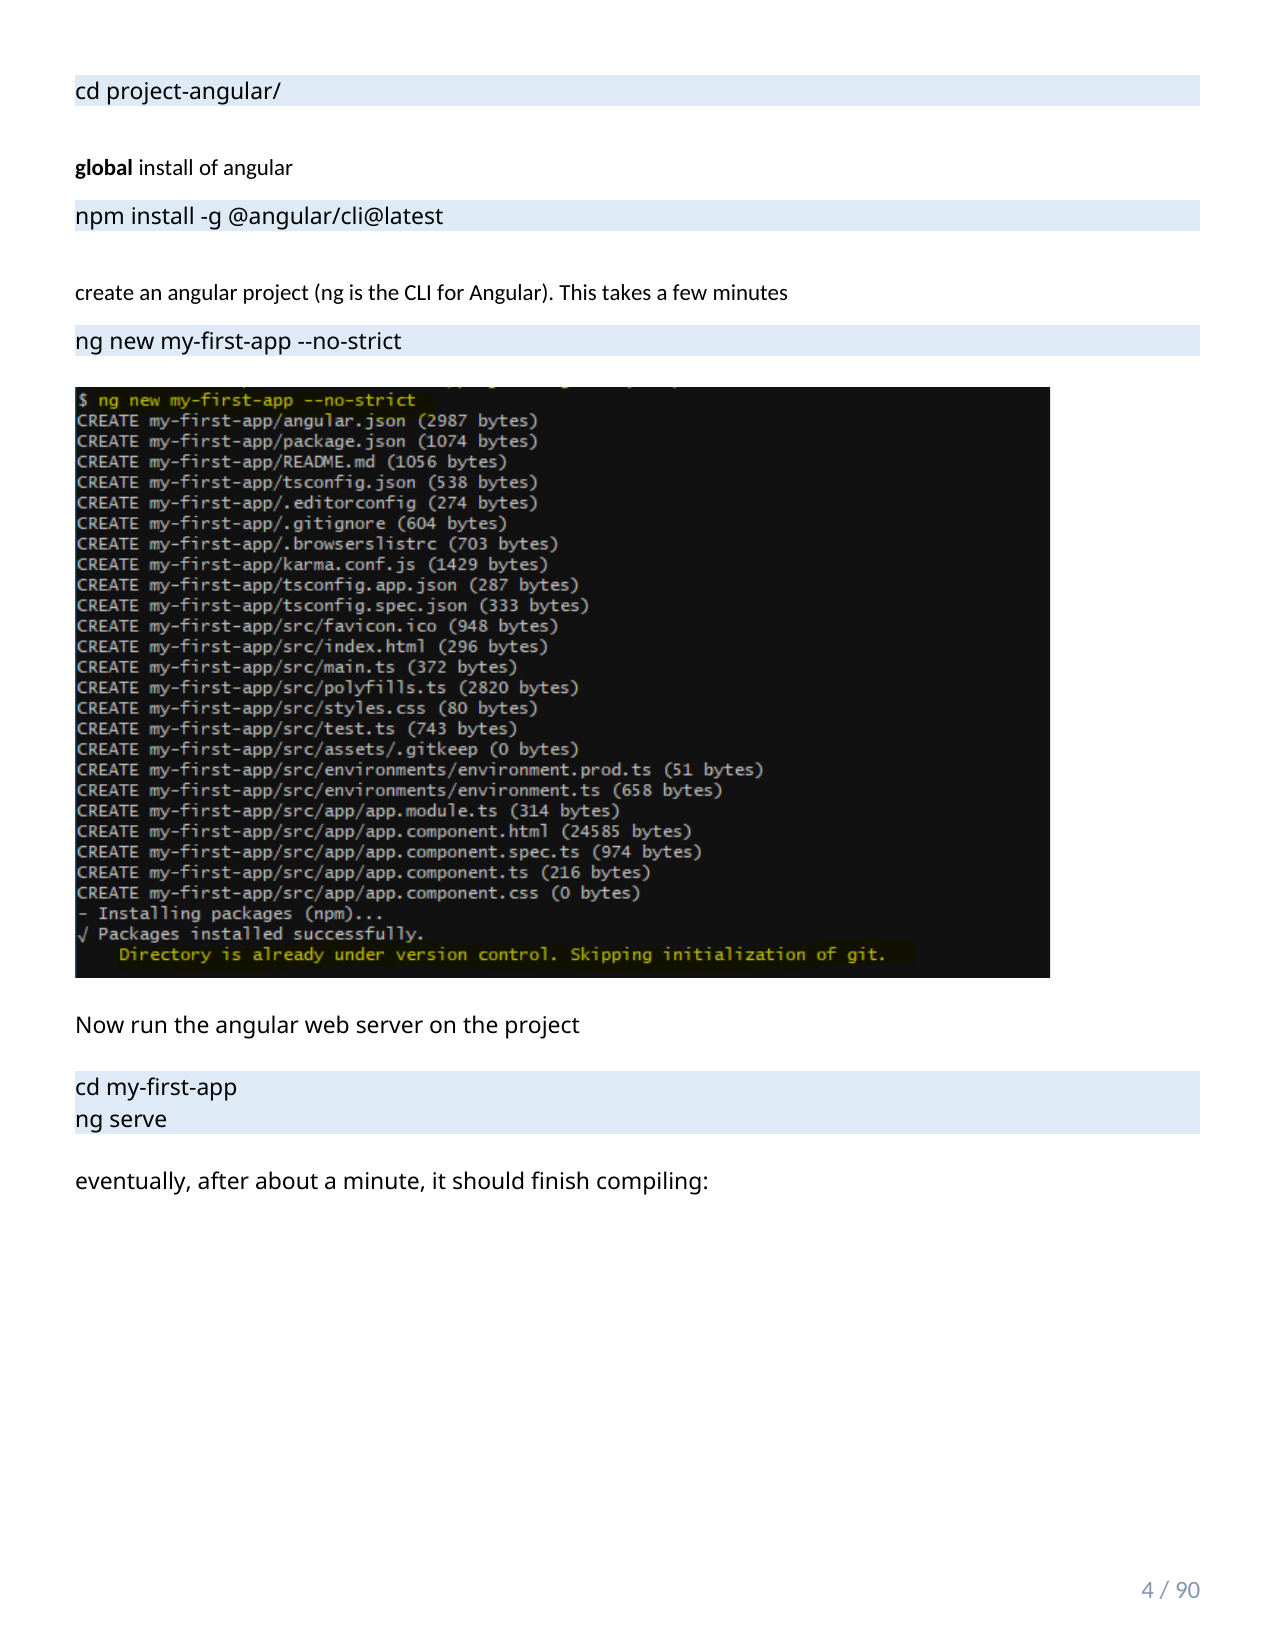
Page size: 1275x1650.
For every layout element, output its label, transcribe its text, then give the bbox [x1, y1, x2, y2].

text global install of angular [75, 153, 1200, 181]
picture [75, 387, 1050, 978]
text ng new my-first-app --no-strict [75, 325, 1200, 356]
text cd project-angular/ [75, 75, 1200, 106]
text ng serve [75, 1102, 1200, 1134]
text npm install -g @angular/cli@latest [75, 200, 1200, 231]
text cd my-first-app [75, 1071, 1200, 1102]
text create an angular project (ng is the CLI for Angular). This takes a few minutes [75, 278, 1200, 306]
text Now run the angular web server on the project [75, 1009, 1200, 1040]
text eventually, after about a minute, it should finish compiling: [75, 1165, 1200, 1196]
